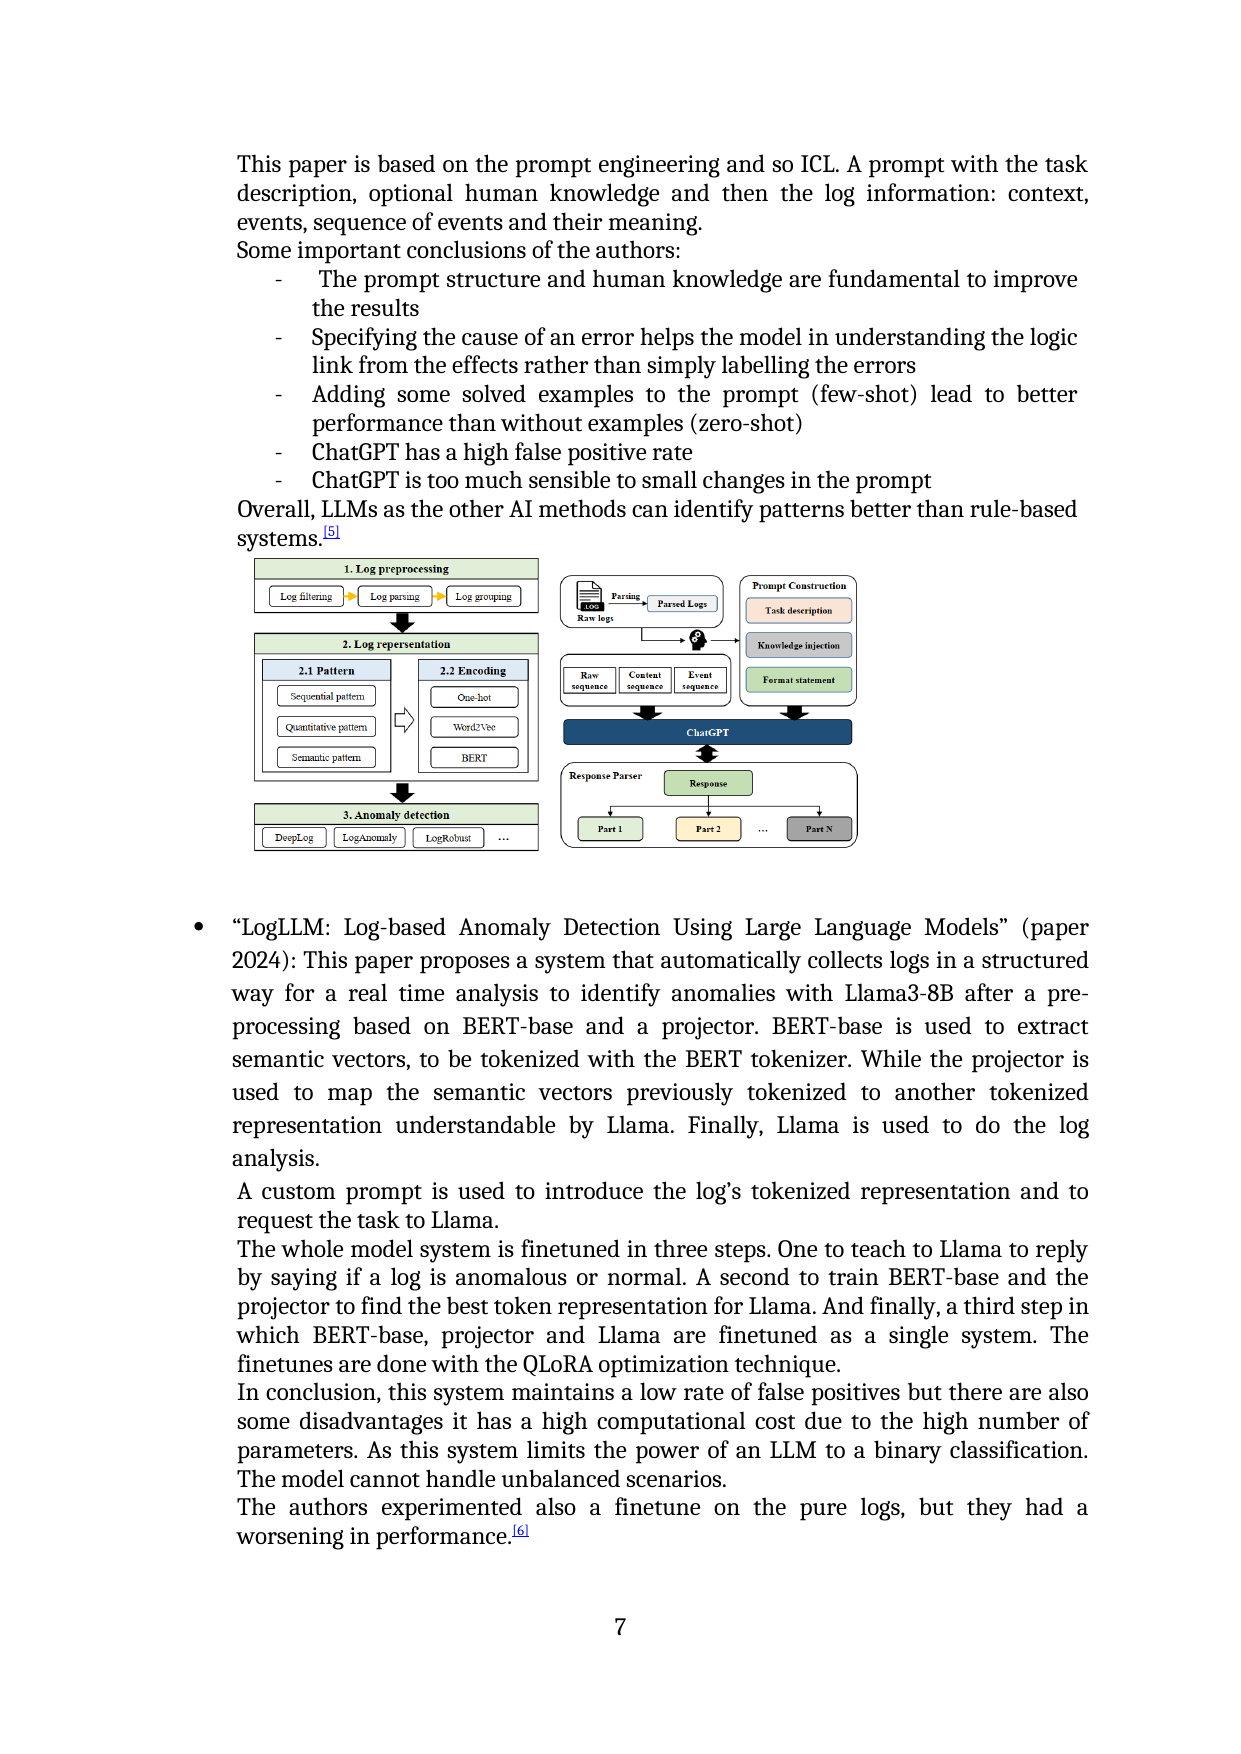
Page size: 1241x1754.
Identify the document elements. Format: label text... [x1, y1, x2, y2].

list Adding some solved examples to the prompt (few-shot) lead to better performance than without examples (zero-shot) [274, 380, 1078, 437]
list Specifying the cause of an error helps the model in understanding the logic link from the effects rather than simply labelling the errors [274, 322, 1078, 380]
list ChatGPT is too much sensible to small changes in the prompt [274, 466, 1078, 495]
picture [237, 552, 865, 856]
list Some important conclusions of the authors: [237, 236, 1090, 265]
list “LogLLM: Log-based Anomaly Detection Using Large Language Models” (paper 2024): This paper proposes a system that automatically collects logs in a structured way for a real time analysis to identify anomalies with Llama3-8B after a pre-processing based on BERT-base and a projector. BERT-base is used to extract semantic vectors, to be tokenized with the BERT tokenizer. While the projector is used to map the semantic vectors previously tokenized to another tokenized representation understandable by Llama. Finally, Llama is used to do the log analysis. [194, 913, 1090, 1173]
list The authors experimented also a finetune on the pure logs, but they had a worsening in performance.[6] [237, 1493, 1090, 1551]
list This paper is based on the prompt engineering and so ICL. A prompt with the task description, optional human knowledge and then the log information: context, events, sequence of events and their meaning. [237, 150, 1090, 236]
list The whole model system is finetuned in three steps. One to teach to Llama to reply by saying if a log is anomalous or normal. A second to train BERT-base and the projector to find the best token representation for Llama. And finally, a third step in which BERT-base, projector and Llama are finetuned as a single system. The finetunes are done with the QLoRA optimization technique. [237, 1234, 1090, 1378]
list In conclusion, this system maintains a low rate of false positives but there are also some disadvantages it has a high computational cost due to the high number of parameters. As this system limits the power of an LLM to a binary classification. The model cannot handle unbalanced scenarios. [237, 1378, 1090, 1493]
list A custom prompt is used to introduce the log’s tokenized representation and to request the task to Llama. [237, 1177, 1090, 1234]
list ChatGPT has a high false positive rate [274, 437, 1078, 466]
list The prompt structure and human knowledge are fundamental to improve the results [274, 265, 1078, 322]
text Overall, LLMs as the other AI methods can identify patterns better than rule-based systems.[5] [237, 495, 1078, 552]
